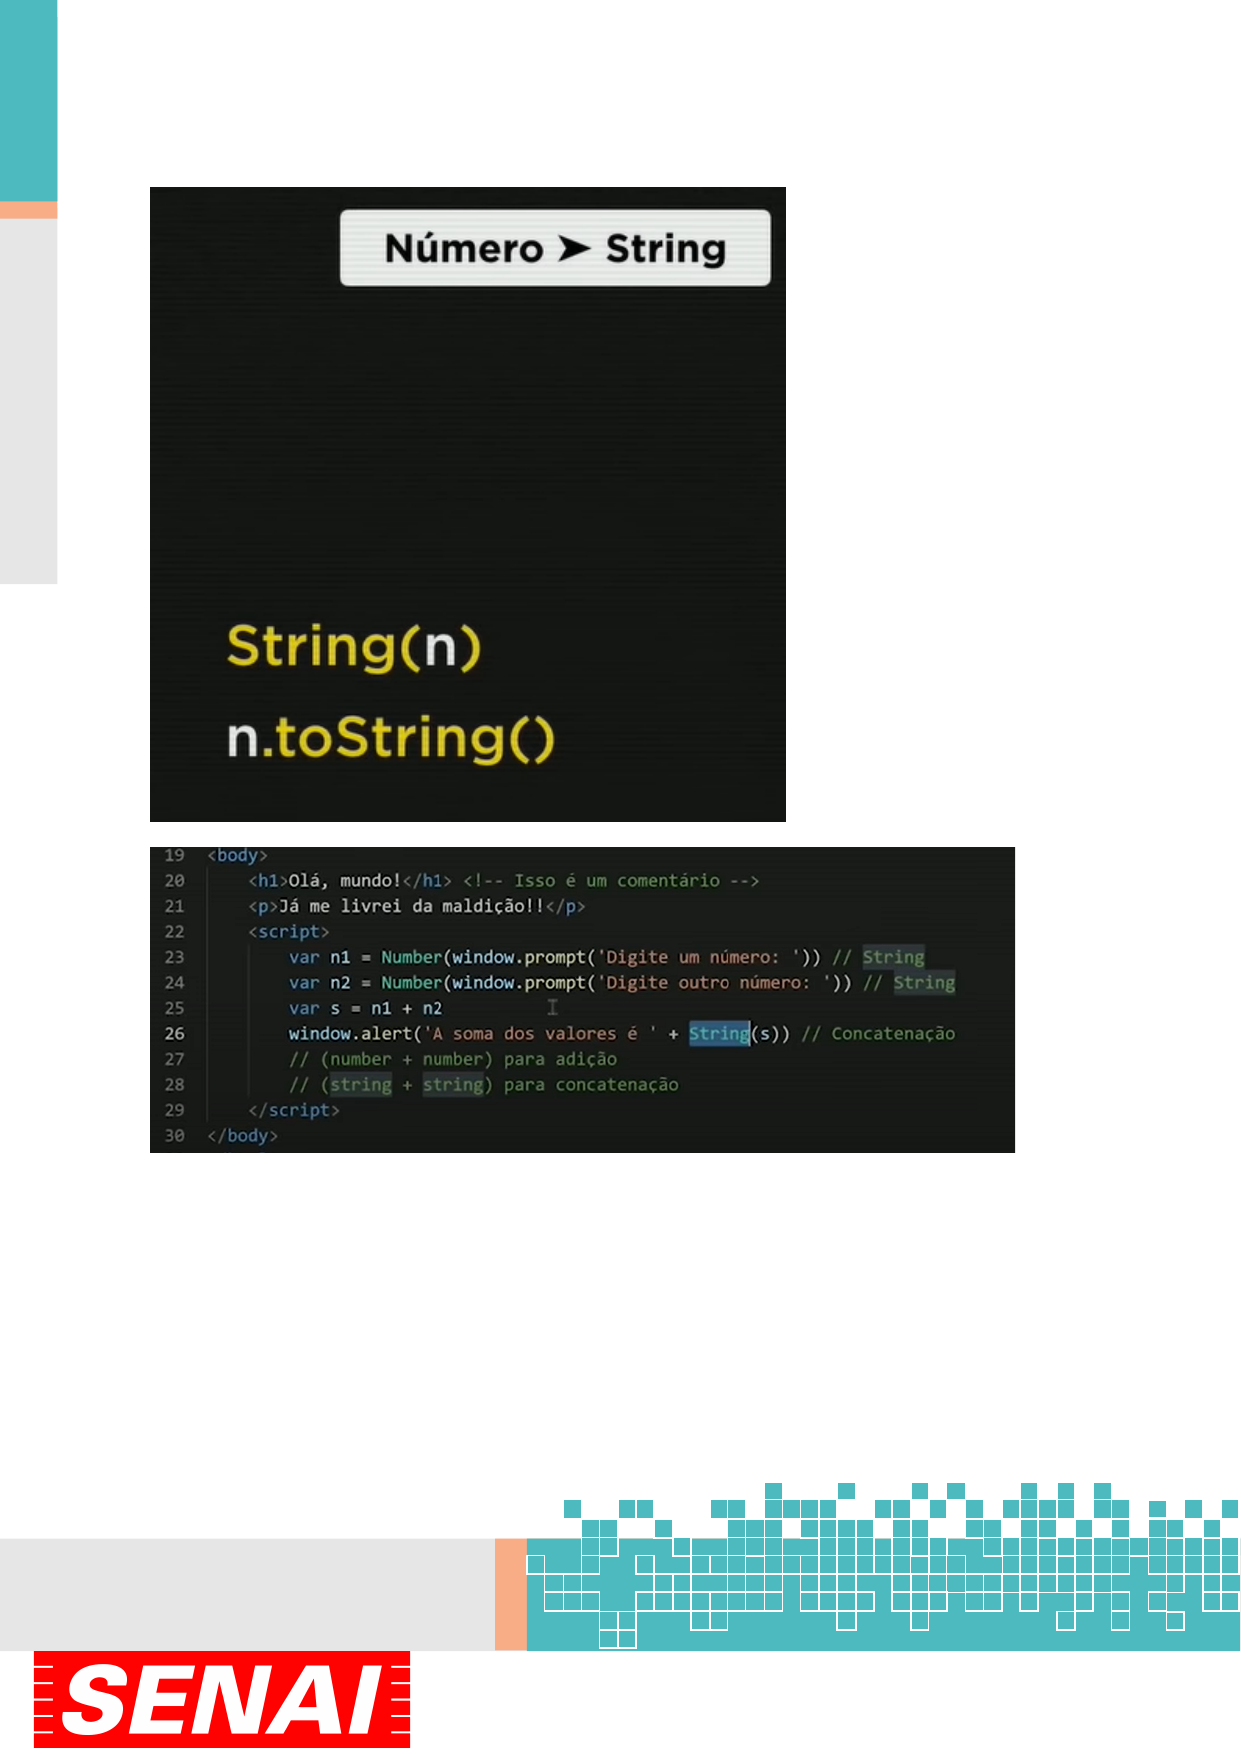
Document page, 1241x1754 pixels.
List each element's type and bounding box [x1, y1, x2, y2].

picture [150, 847, 1016, 1153]
picture [150, 187, 786, 822]
picture [33, 1651, 411, 1748]
